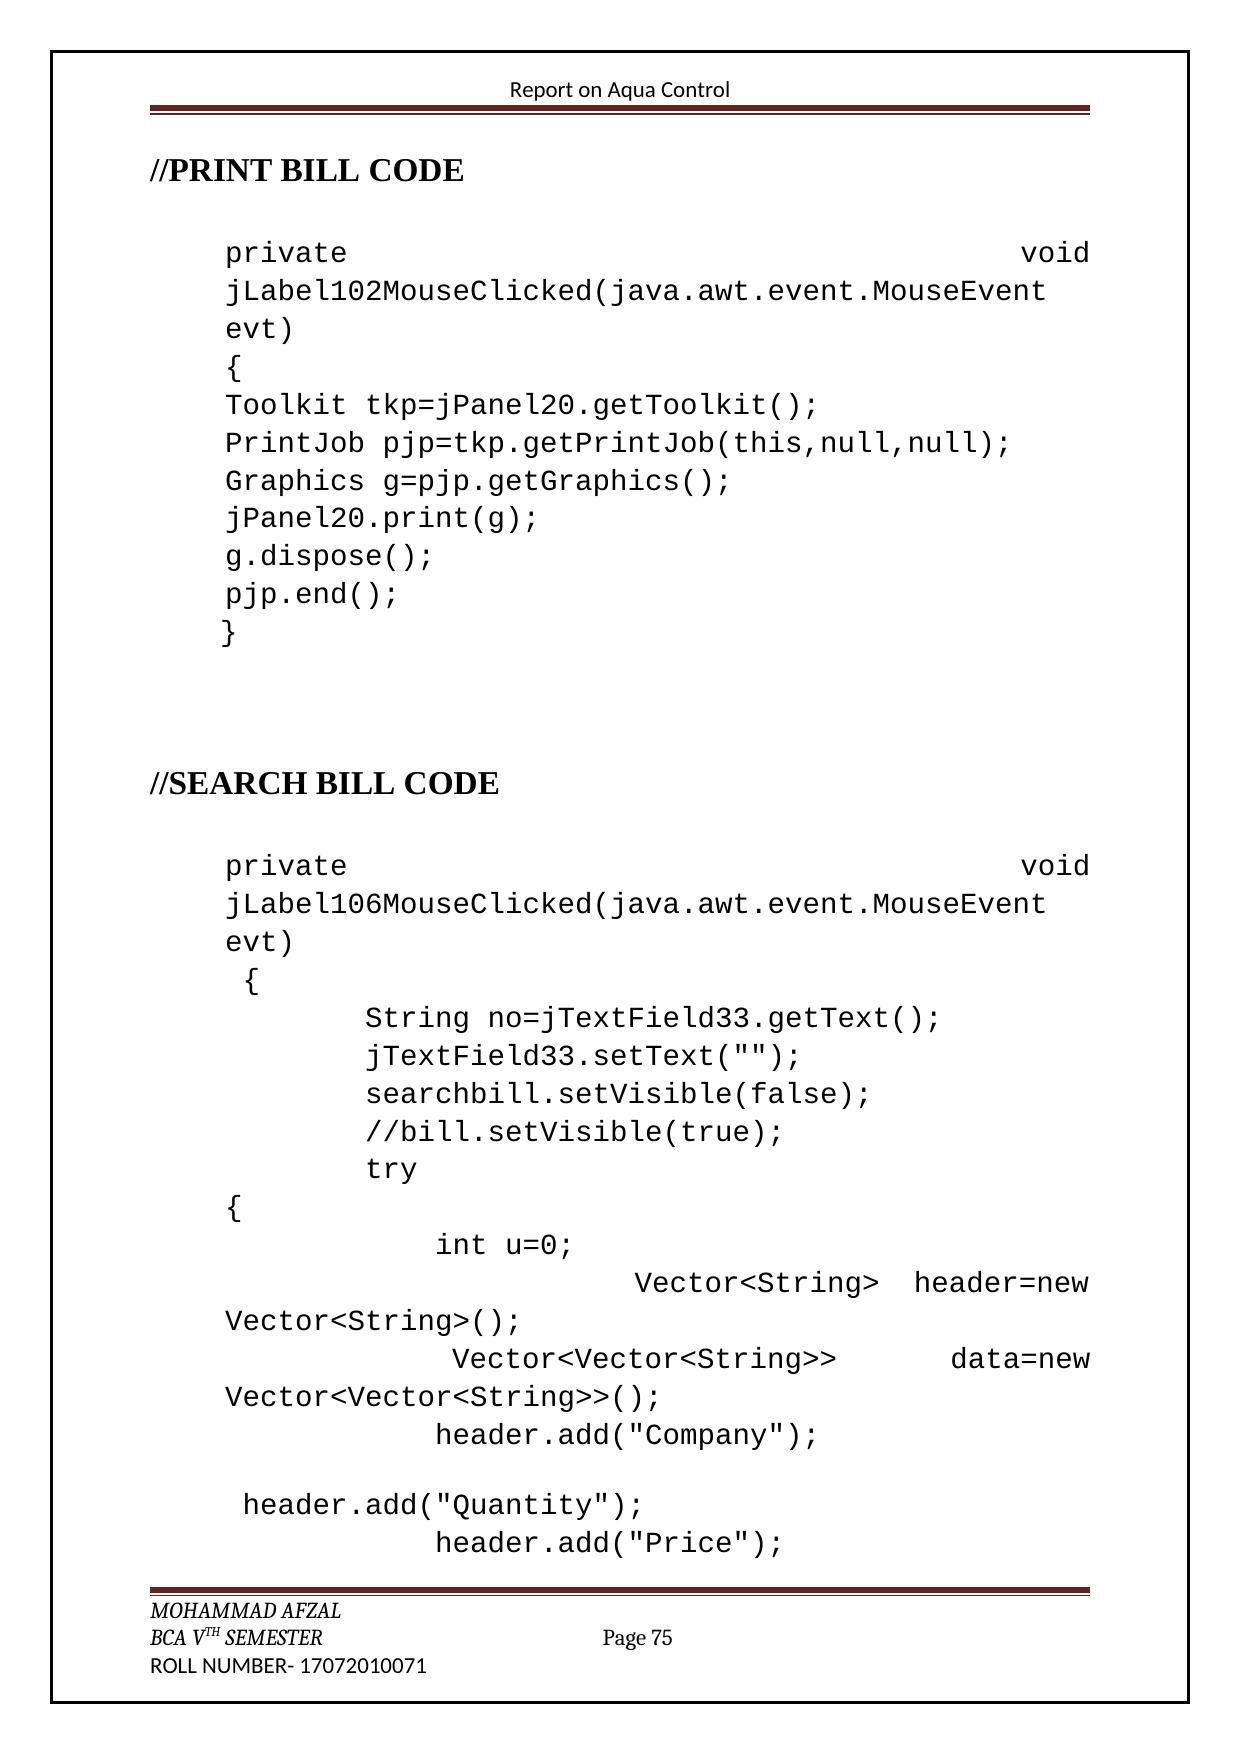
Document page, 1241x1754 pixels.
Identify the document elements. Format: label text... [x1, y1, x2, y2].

list searchbill.setVisible(false); [225, 1079, 1090, 1112]
list { [225, 352, 1090, 385]
list try [225, 1155, 1090, 1188]
list String no=jTextField33.getText(); [225, 1003, 1090, 1036]
list Toolkit tkp=jPanel20.getToolkit(); [225, 390, 1090, 423]
list header.add("Company"); [225, 1420, 1090, 1453]
list //SEARCH BILL CODE [150, 763, 1090, 802]
list } [150, 617, 1090, 650]
list pjp.end(); [225, 579, 1090, 612]
list Graphics g=pjp.getGraphics(); [225, 466, 1090, 499]
list jPanel20.print(g); [225, 503, 1090, 537]
list private void jLabel106MouseClicked(java.awt.event.MouseEvent evt) [225, 851, 1090, 960]
list jTextField33.setText(""); [225, 1041, 1090, 1074]
list { [225, 1193, 1090, 1226]
list Vector<Vector<String>> data=new Vector<Vector<String>>(); [225, 1344, 1090, 1415]
list PrintJob pjp=tkp.getPrintJob(this,null,null); [225, 428, 1090, 461]
list { [225, 965, 1090, 998]
list private void jLabel102MouseClicked(java.awt.event.MouseEvent evt) [225, 238, 1090, 347]
list header.add("Price"); [225, 1528, 1090, 1561]
list //bill.setVisible(true); [225, 1117, 1090, 1150]
list g.dispose(); [225, 541, 1090, 574]
list header.add("Quantity"); [225, 1490, 1090, 1523]
list int u=0; [225, 1231, 1090, 1263]
list //PRINT BILL CODE [150, 150, 1090, 188]
list Vector<String> header=new Vector<String>(); [225, 1268, 1090, 1339]
